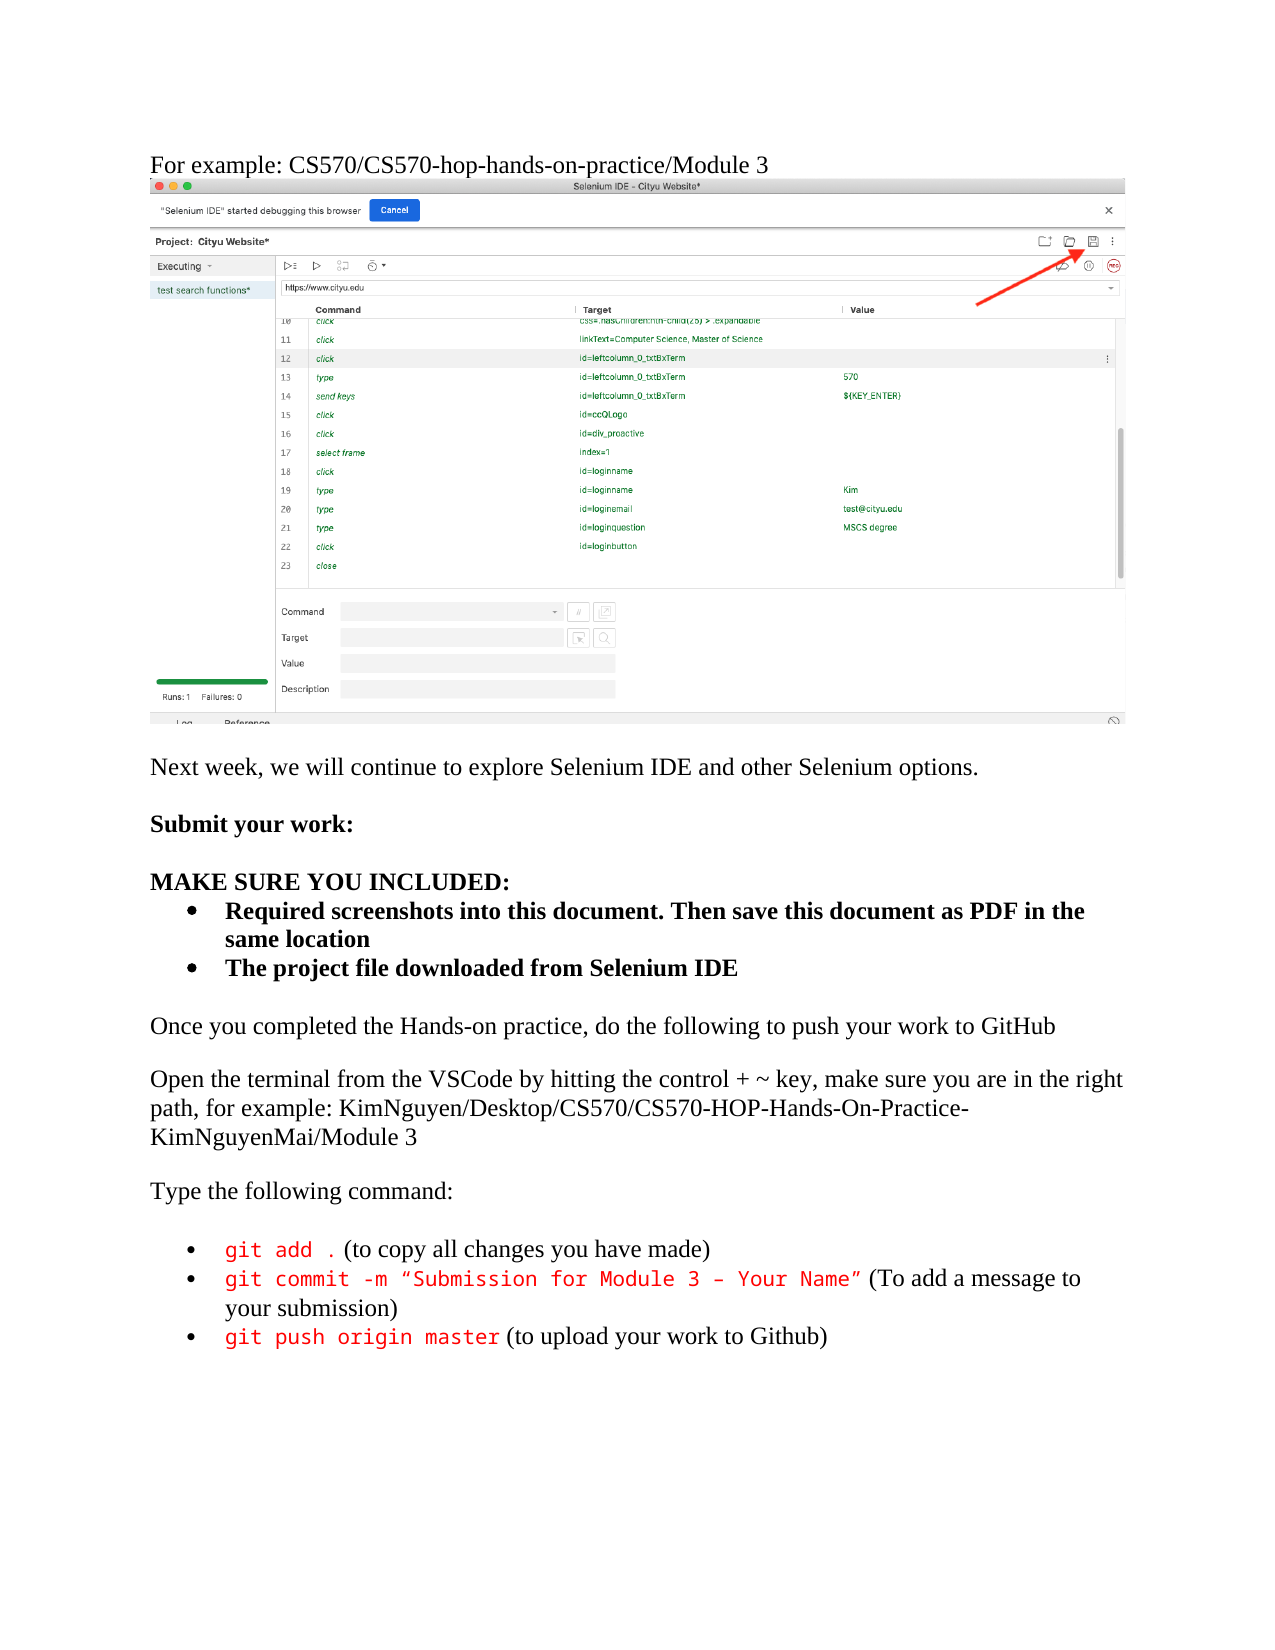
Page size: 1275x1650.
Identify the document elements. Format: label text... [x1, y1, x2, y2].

text Type the following command: [150, 1176, 1125, 1204]
list The project file downloaded from Selenium IDE [187, 953, 1125, 982]
text MAKE SURE YOU INCLUDED: [150, 867, 1125, 896]
text For example: CS570/CS570-hop-hands-on-practice/Module 3 [150, 150, 1125, 178]
list git add . (to copy all changes you have made) [187, 1234, 1125, 1263]
list git push origin master (to upload your work to Github) [187, 1321, 1125, 1351]
text Once you completed the Hands-on practice, do the following to push your work to GitHub [150, 1011, 1125, 1039]
list git commit -m “Submission for Module 3 – Your Name” (To add a message to your submission) [187, 1263, 1125, 1321]
list Required screenshots into this document. Then save this document as PDF in the same location [187, 896, 1125, 953]
text Next week, we will continue to explore Selenium IDE and other Selenium options. [150, 752, 1125, 781]
text Submit your work: [150, 809, 1125, 838]
picture [150, 178, 1125, 724]
text Open the terminal from the VSCode by hitting the control + ~ key, make sure you are in the right path, for example: KimNguyen/Desktop/CS570/CS570-HOP-Hands-On-Practice-KimNguyenMai/Module 3 [150, 1064, 1125, 1151]
